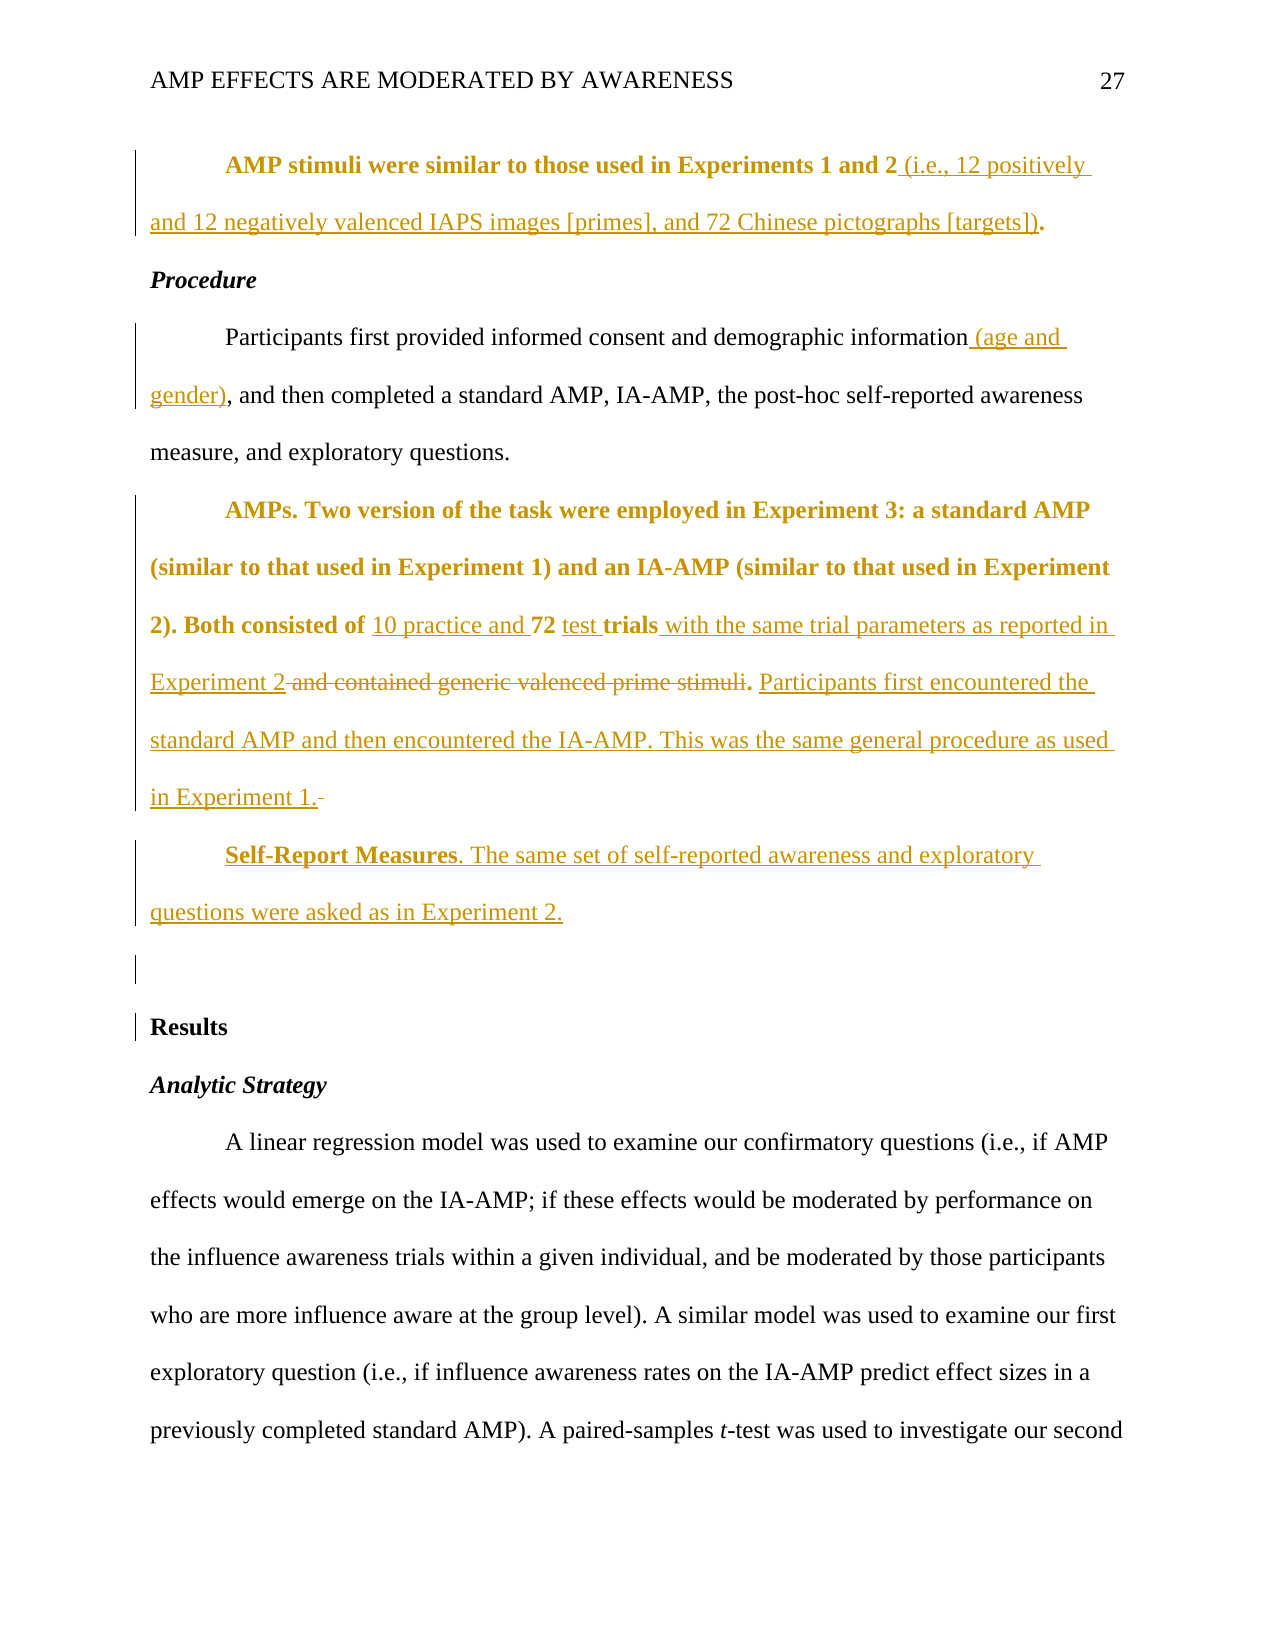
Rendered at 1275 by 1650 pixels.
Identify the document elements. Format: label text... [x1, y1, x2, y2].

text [150, 1127, 1125, 1444]
text AMPs. Two version of the task were employed in Experiment 3: a standard AMP (similar to that used in Experiment 1) and an IA-AMP (similar to that used in Experiment 2). Both consisted of 72 trials. [150, 495, 1125, 811]
subtitle Results [150, 1012, 1125, 1041]
subtitle Analytic Strategy [150, 1070, 1125, 1099]
text AMP stimuli were similar to those used in Experiments 1 and 2. [150, 150, 1125, 236]
subtitle Procedure [150, 265, 1125, 294]
text Participants first provided informed consent and demographic information, and then completed a standard AMP, IA-AMP, the post-hoc self-reported awareness measure, and exploratory questions. [150, 322, 1125, 466]
